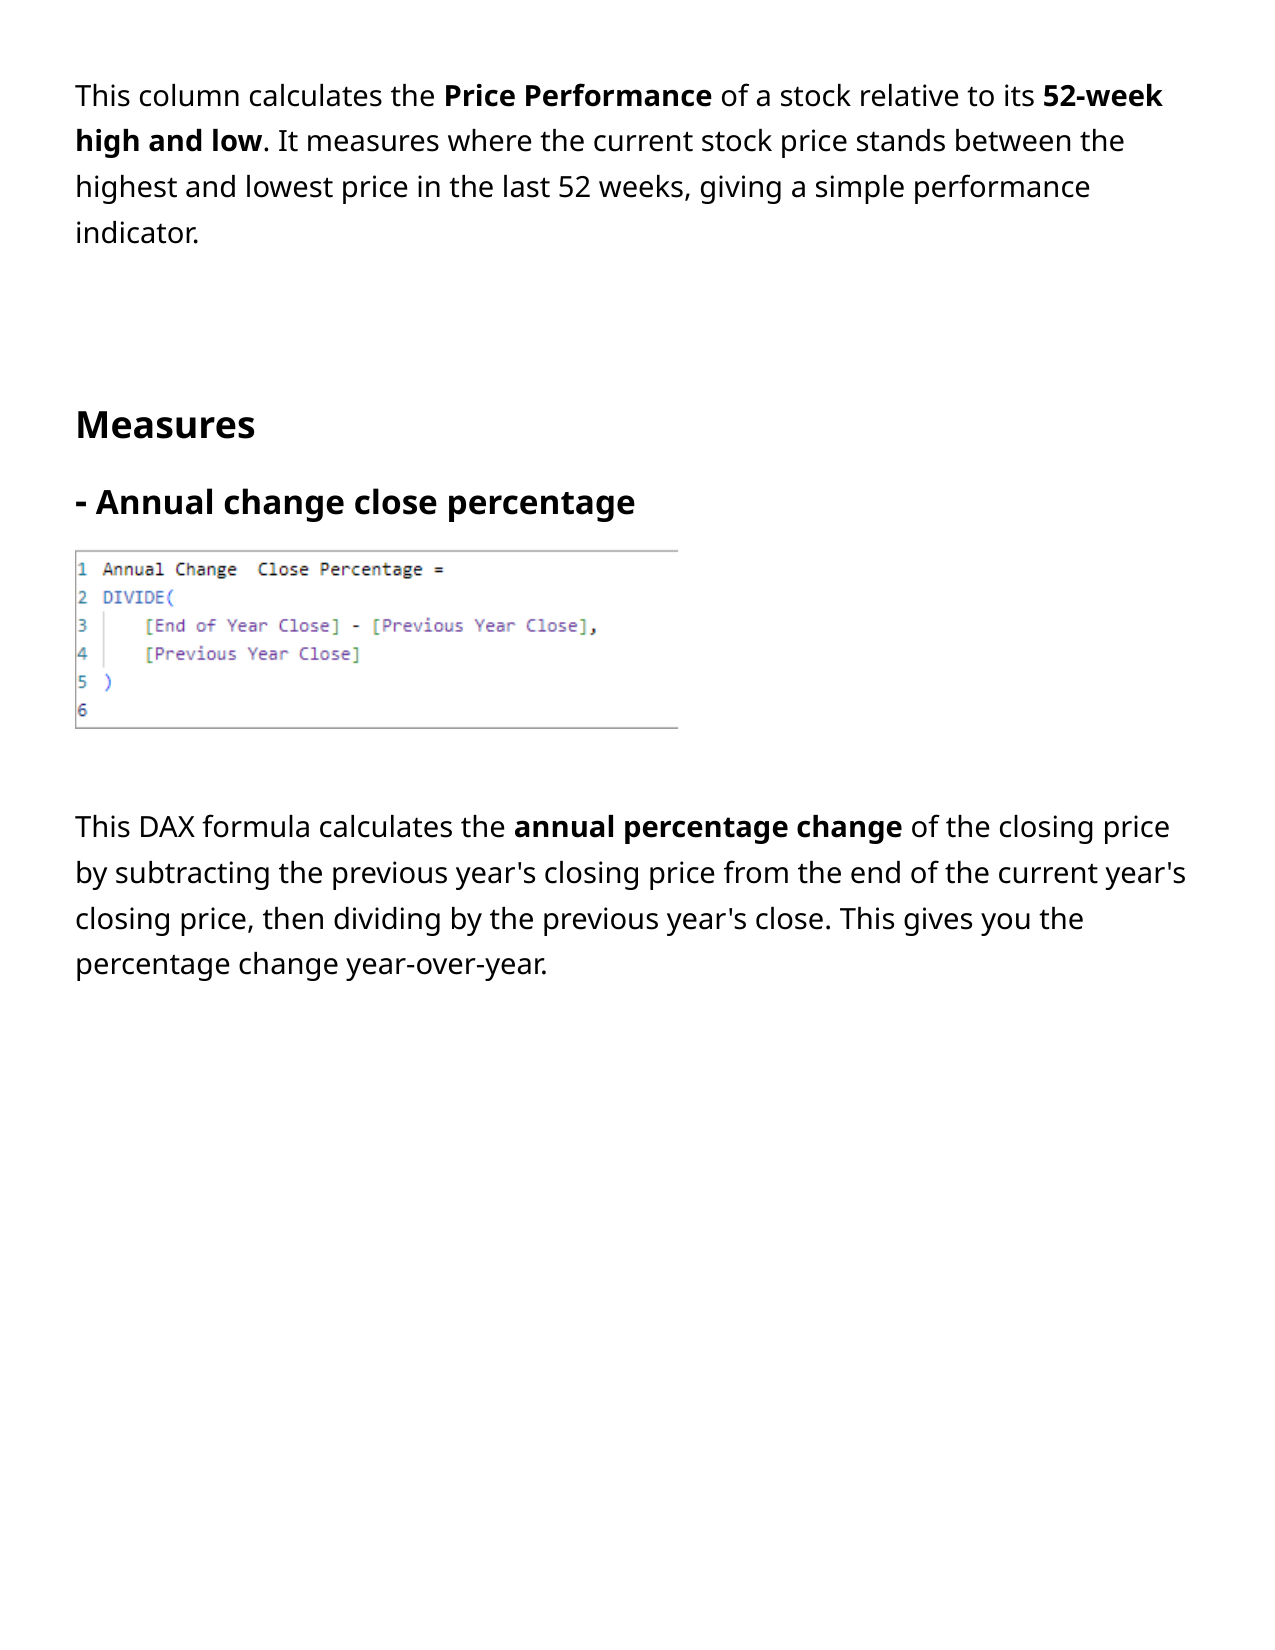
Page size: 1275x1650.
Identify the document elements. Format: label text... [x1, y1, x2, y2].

picture [75, 549, 679, 729]
text Measures [75, 399, 1200, 450]
text This column calculates the Price Performance of a stock relative to its 52-week high and low. It measures where the current stock price stands between the highest and lowest price in the last 52 weeks, giving a simple performance indicator. [75, 75, 1200, 252]
text - Annual change close percentage [75, 474, 1200, 525]
text This DAX formula calculates the annual percentage change of the closing price by subtracting the previous year's closing price from the end of the current year's closing price, then dividing by the previous year's close. This gives you the percentage change year-over-year. [75, 807, 1200, 983]
